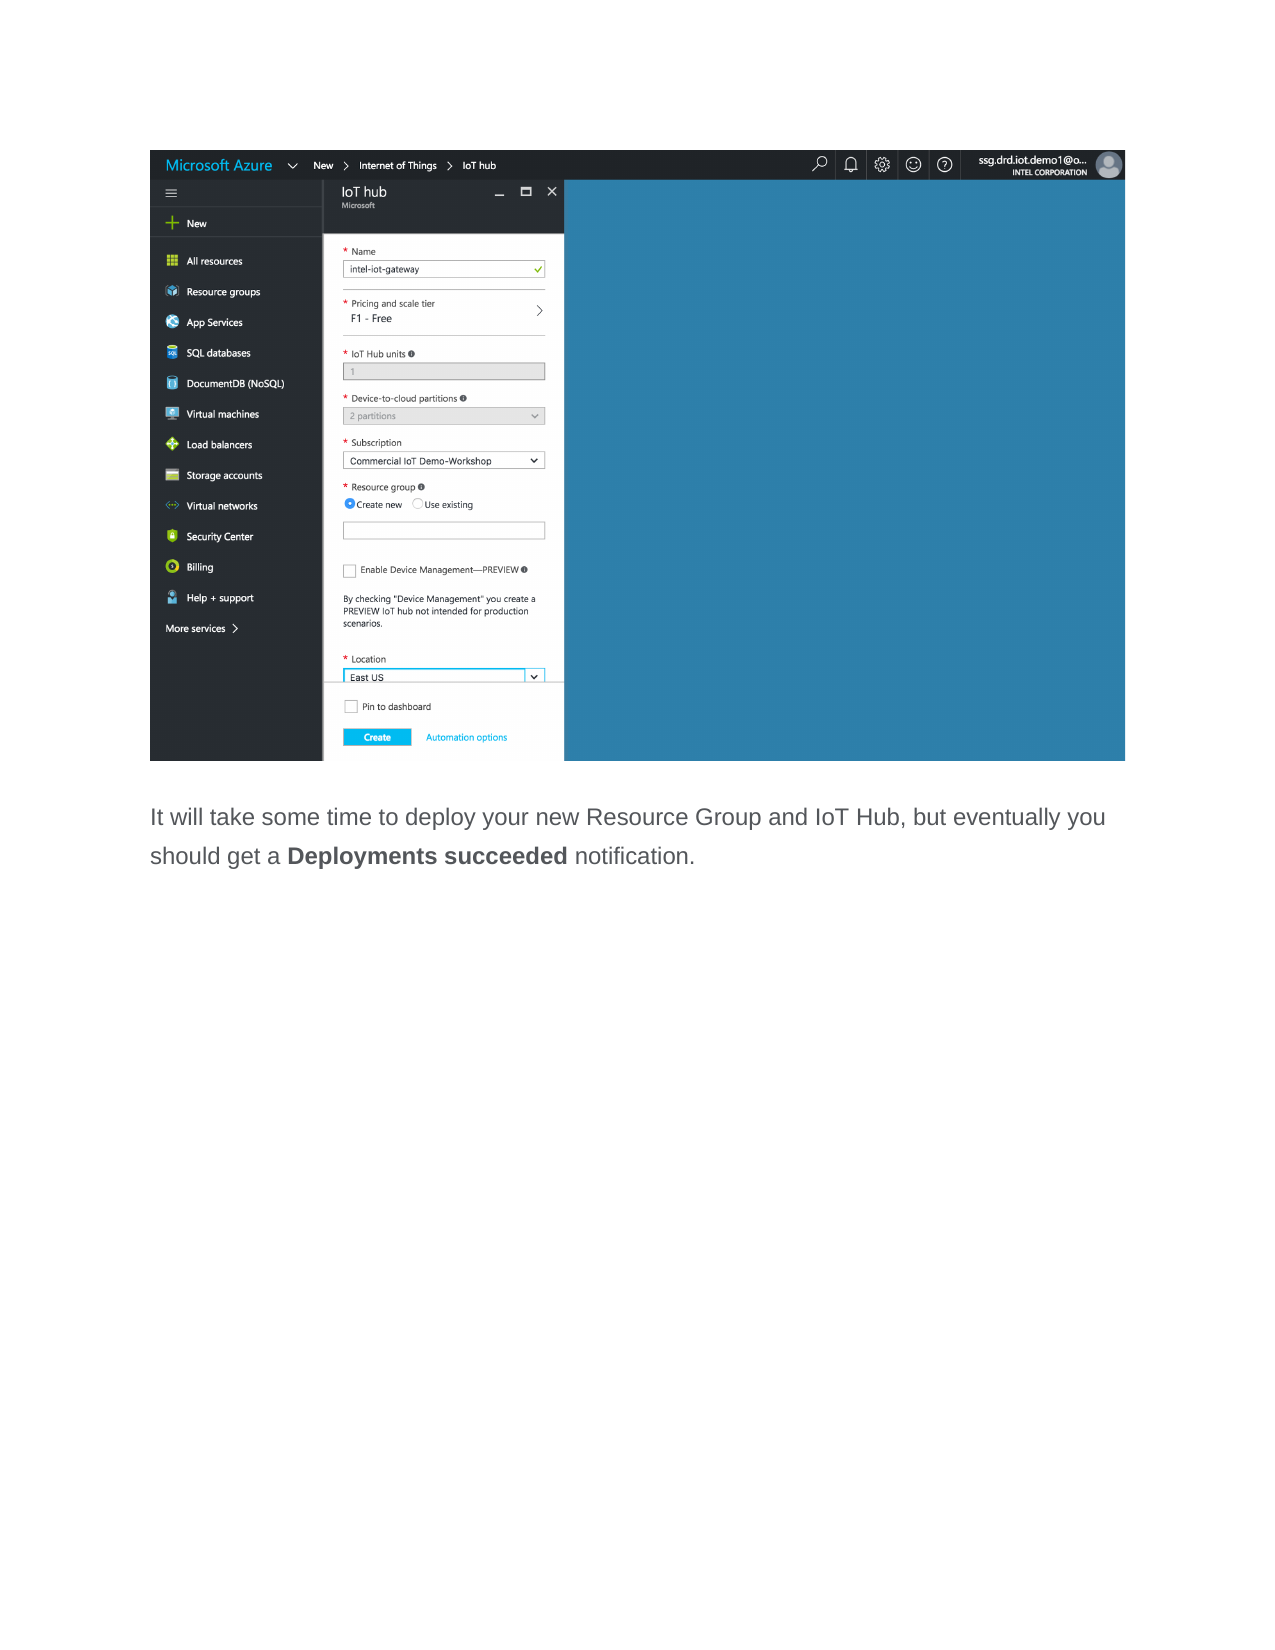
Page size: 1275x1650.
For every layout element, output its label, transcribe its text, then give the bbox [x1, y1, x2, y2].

picture [150, 150, 1125, 761]
text It will take some time to deploy your new Resource Group and IoT Hub, but eventually you should get a Deployments succeeded notification. [150, 803, 1125, 870]
